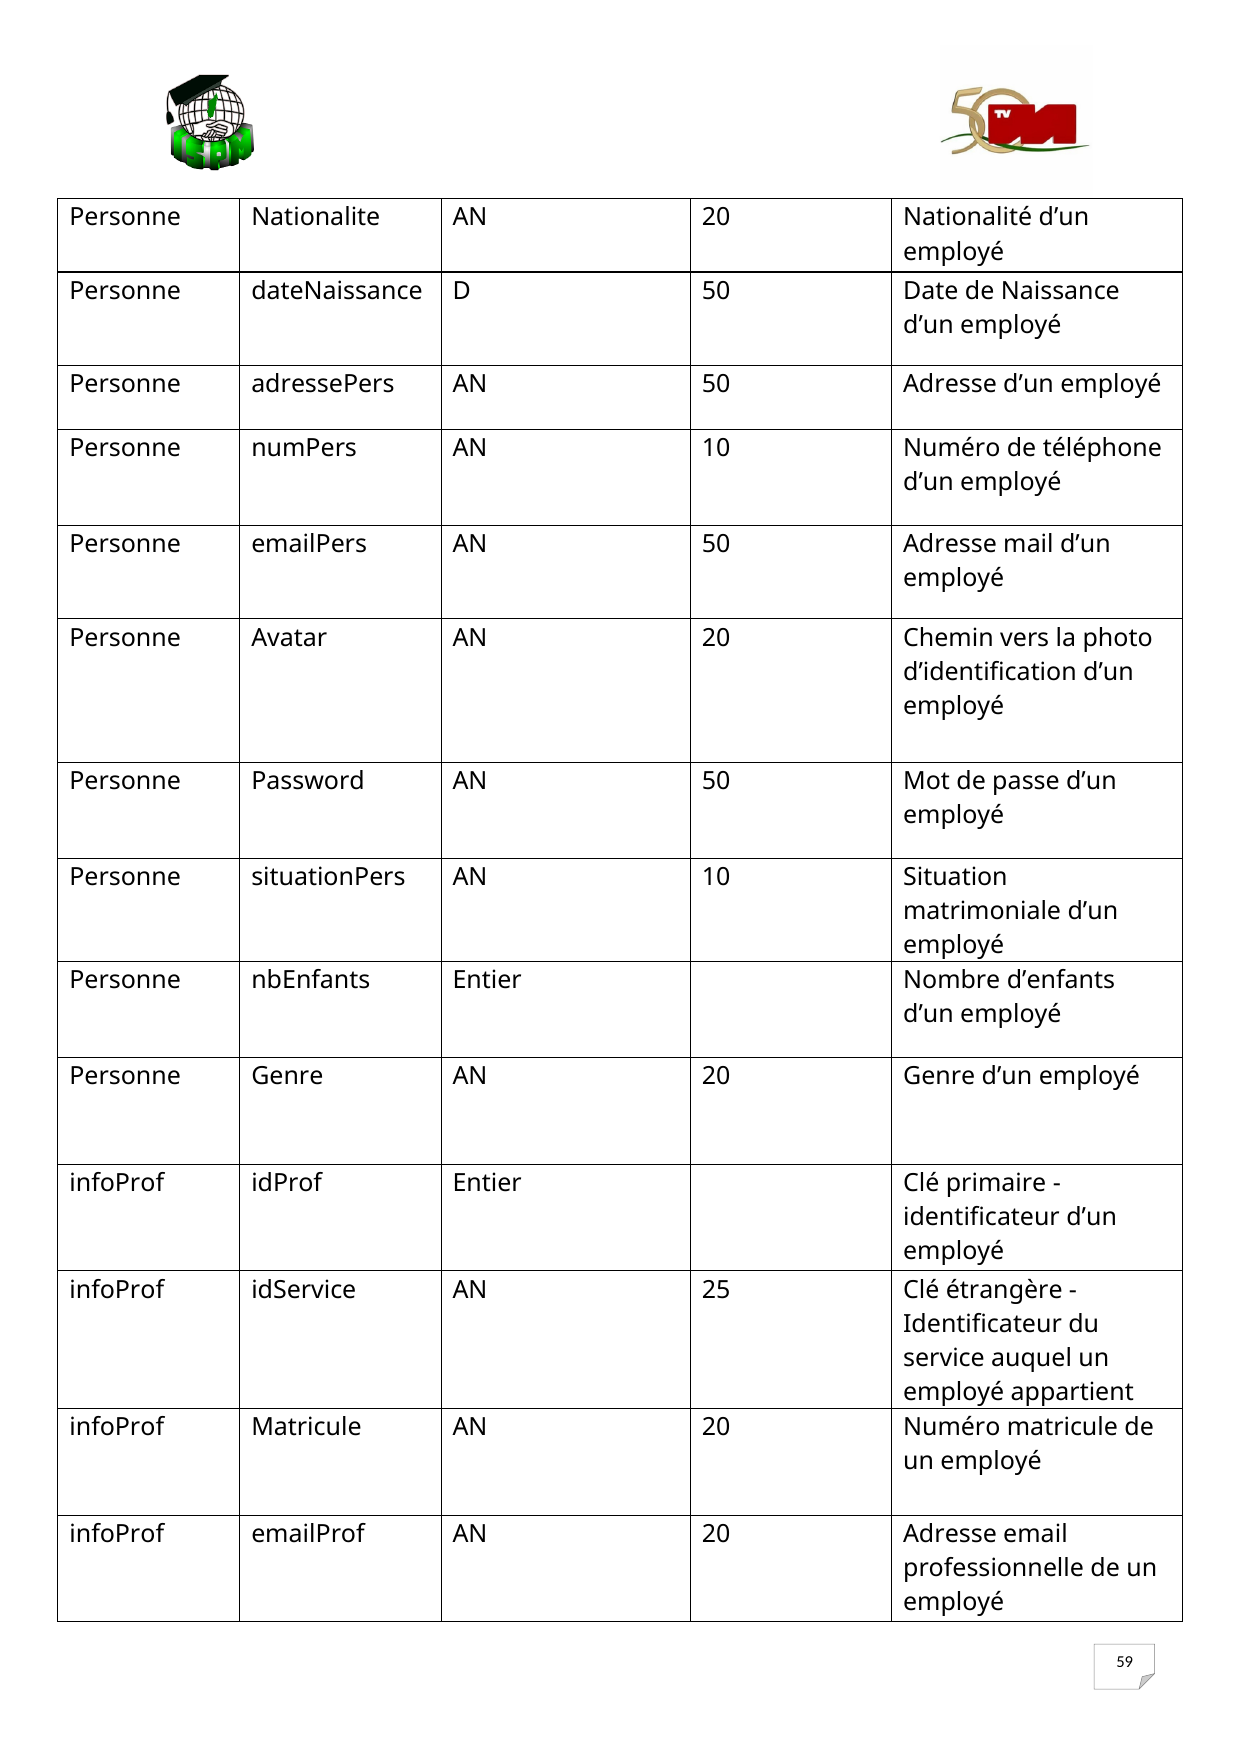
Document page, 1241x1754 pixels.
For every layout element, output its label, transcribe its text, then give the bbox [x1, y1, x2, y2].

table_cell situationPers [240, 859, 441, 961]
table_cell numPers [240, 430, 441, 525]
table_cell infoProf [58, 1409, 239, 1514]
picture [147, 65, 272, 198]
table_cell Personne [58, 962, 239, 1057]
table_cell AN [442, 430, 690, 525]
table_cell idProf [240, 1165, 441, 1270]
table_cell AN [442, 859, 690, 961]
table_cell 50 [691, 763, 891, 858]
table_cell infoProf [58, 1271, 239, 1408]
table_cell idService [240, 1271, 441, 1408]
table_cell nbEnfants [240, 962, 441, 1057]
table_cell Personne [58, 430, 239, 525]
table_cell emailPers [240, 526, 441, 618]
table_cell Entier [442, 1165, 690, 1270]
table_cell Date de Naissance d’un employé [892, 273, 1182, 365]
table_cell 20 [691, 1516, 891, 1621]
table_cell 50 [691, 273, 891, 365]
table_cell emailProf [240, 1516, 441, 1621]
table_cell AN [442, 366, 690, 429]
table_cell dateNaissance [240, 273, 441, 365]
table_cell [691, 962, 891, 1057]
table_cell Adresse email professionnelle de un employé [892, 1516, 1182, 1621]
table_cell Adresse mail d’un employé [892, 526, 1182, 618]
table_cell Nationalité d’un employé [892, 199, 1182, 271]
table_cell Personne [58, 199, 239, 271]
table_cell Personne [58, 526, 239, 618]
table_cell Numéro matricule de un employé [892, 1409, 1182, 1514]
table_cell Personne [58, 366, 239, 429]
table_cell Clé étrangère - Identificateur du service auquel un employé appartient [892, 1271, 1182, 1408]
table_cell [691, 1165, 891, 1270]
table_cell Entier [442, 962, 690, 1057]
table_cell 50 [691, 366, 891, 429]
table_cell AN [442, 1058, 690, 1164]
table_cell Genre d’un employé [892, 1058, 1182, 1164]
table_cell Personne [58, 619, 239, 762]
table_cell adressePers [240, 366, 441, 429]
table_cell Situation matrimoniale d’un employé [892, 859, 1182, 961]
table_cell Clé primaire - identificateur d’un employé [892, 1165, 1182, 1270]
table_cell Personne [58, 763, 239, 858]
table_cell AN [442, 526, 690, 618]
table_cell 50 [691, 526, 891, 618]
table_cell AN [442, 763, 690, 858]
table_cell 25 [691, 1271, 891, 1408]
table_cell AN [442, 1516, 690, 1621]
table_cell Nationalite [240, 199, 441, 271]
table_cell D [442, 273, 690, 365]
table_cell AN [442, 619, 690, 762]
table_cell Matricule [240, 1409, 441, 1514]
table_cell Chemin vers la photo d’identification d’un employé [892, 619, 1182, 762]
table_cell AN [442, 199, 690, 271]
table_cell Mot de passe d’un employé [892, 763, 1182, 858]
table_cell 20 [691, 1409, 891, 1514]
table_cell AN [442, 1271, 690, 1408]
table_cell 10 [691, 859, 891, 961]
table_cell infoProf [58, 1165, 239, 1270]
table_cell AN [442, 1409, 690, 1514]
table_cell Personne [58, 273, 239, 365]
table_cell 20 [691, 199, 891, 271]
table_cell 20 [691, 619, 891, 762]
picture [939, 45, 1093, 198]
table_cell 20 [691, 1058, 891, 1164]
table_cell Avatar [240, 619, 441, 762]
table_cell 10 [691, 430, 891, 525]
table_cell infoProf [58, 1516, 239, 1621]
table_cell Adresse d’un employé [892, 366, 1182, 429]
table_cell Personne [58, 859, 239, 961]
table_cell Personne [58, 1058, 239, 1164]
table_cell Genre [240, 1058, 441, 1164]
table_cell Numéro de téléphone d’un employé [892, 430, 1182, 525]
table_cell Password [240, 763, 441, 858]
table_cell Nombre d’enfants d’un employé [892, 962, 1182, 1057]
